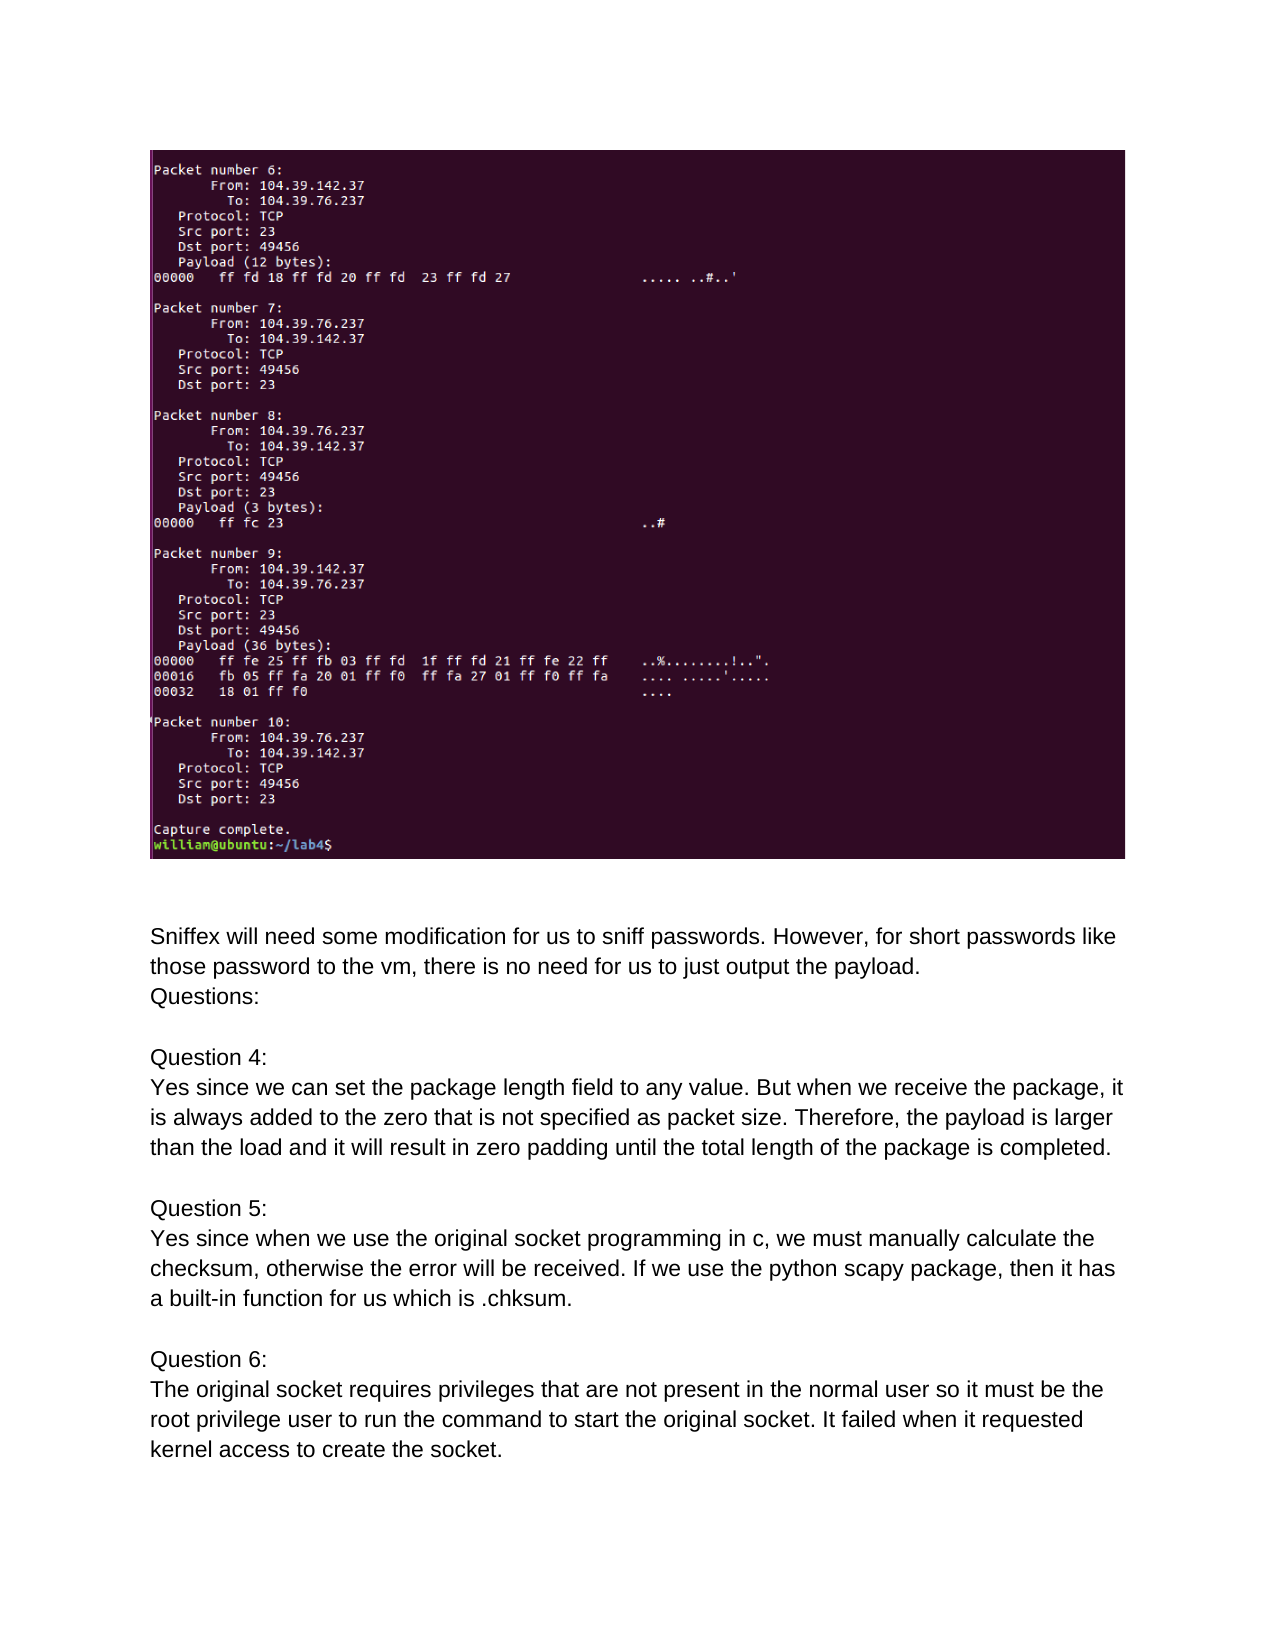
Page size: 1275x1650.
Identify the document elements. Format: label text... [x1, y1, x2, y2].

text Questions: [150, 983, 1125, 1009]
text Yes since when we use the original socket programming in c, we must manually calculate the checksum, otherwise the error will be received. If we use the python scapy package, then it has a built-in function for us which is .chksum. [150, 1225, 1125, 1311]
text Question 6: [150, 1346, 1125, 1372]
text Yes since we can set the package length field to any value. But when we receive the package, it is always added to the zero that is not specified as packet size. Therefore, the payload is larger than the load and it will result in zero padding until the total length of the package is completed. [150, 1074, 1125, 1160]
text The original socket requires privileges that are not present in the normal user so it must be the root privilege user to run the command to start the original socket. It failed when it requested kernel access to create the socket. [150, 1376, 1125, 1462]
text Sniffex will need some modification for us to sniff passwords. However, for short passwords like those password to the vm, there is no need for us to just output the payload. [150, 923, 1125, 979]
picture [150, 150, 1125, 859]
text Question 4: [150, 1043, 1125, 1070]
text Question 5: [150, 1194, 1125, 1221]
